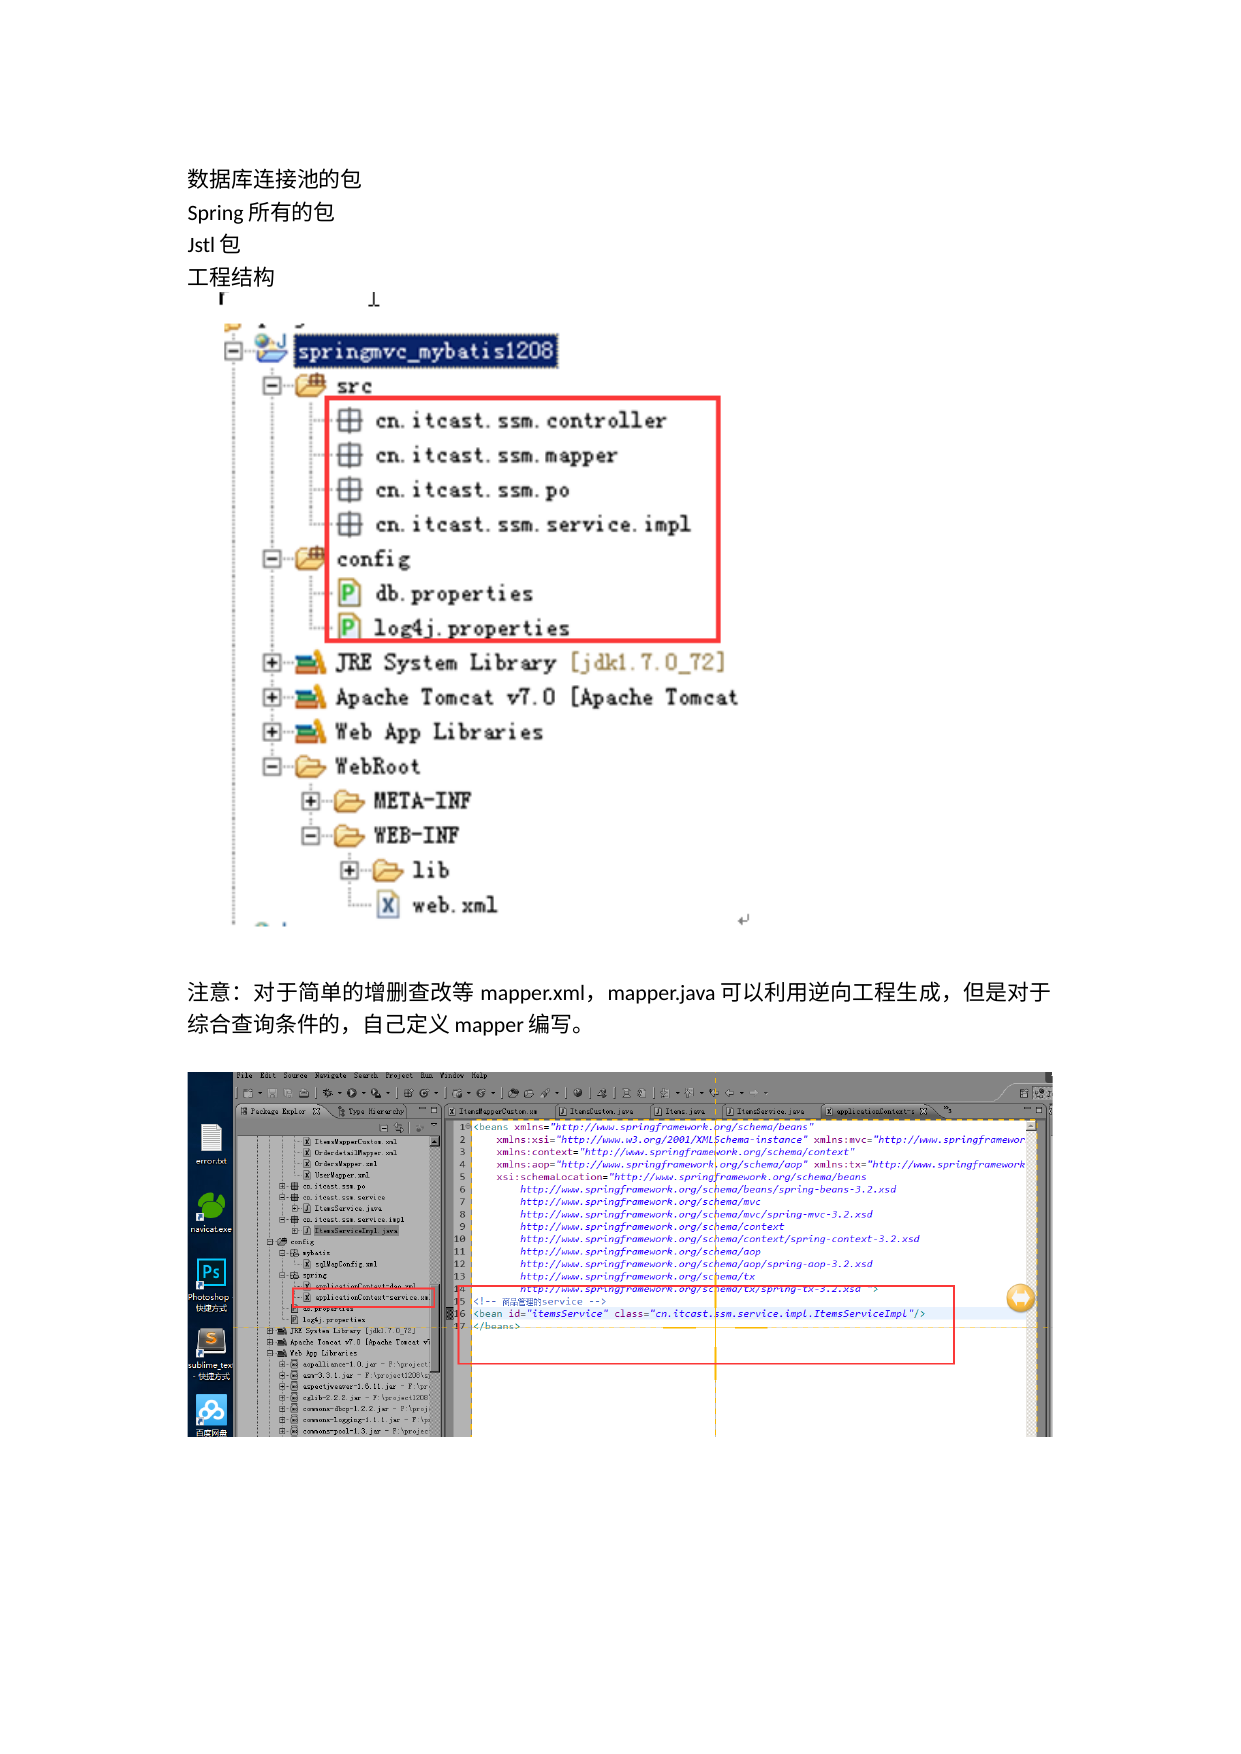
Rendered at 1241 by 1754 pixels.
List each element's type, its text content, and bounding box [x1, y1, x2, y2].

text Jstl包 [187, 227, 1053, 259]
text 工程结构 [187, 259, 1053, 292]
text 数据库连接池的包 [187, 162, 1053, 194]
picture [187, 1072, 1053, 1437]
text Spring所有的包 [187, 194, 1053, 227]
text 注意：对于简单的增删查改等mapper.xml，mapper.java可以利用逆向工程生成，但是对于综合查询条件的，自己定义mapper编写。 [187, 974, 1053, 1039]
picture [187, 292, 757, 944]
